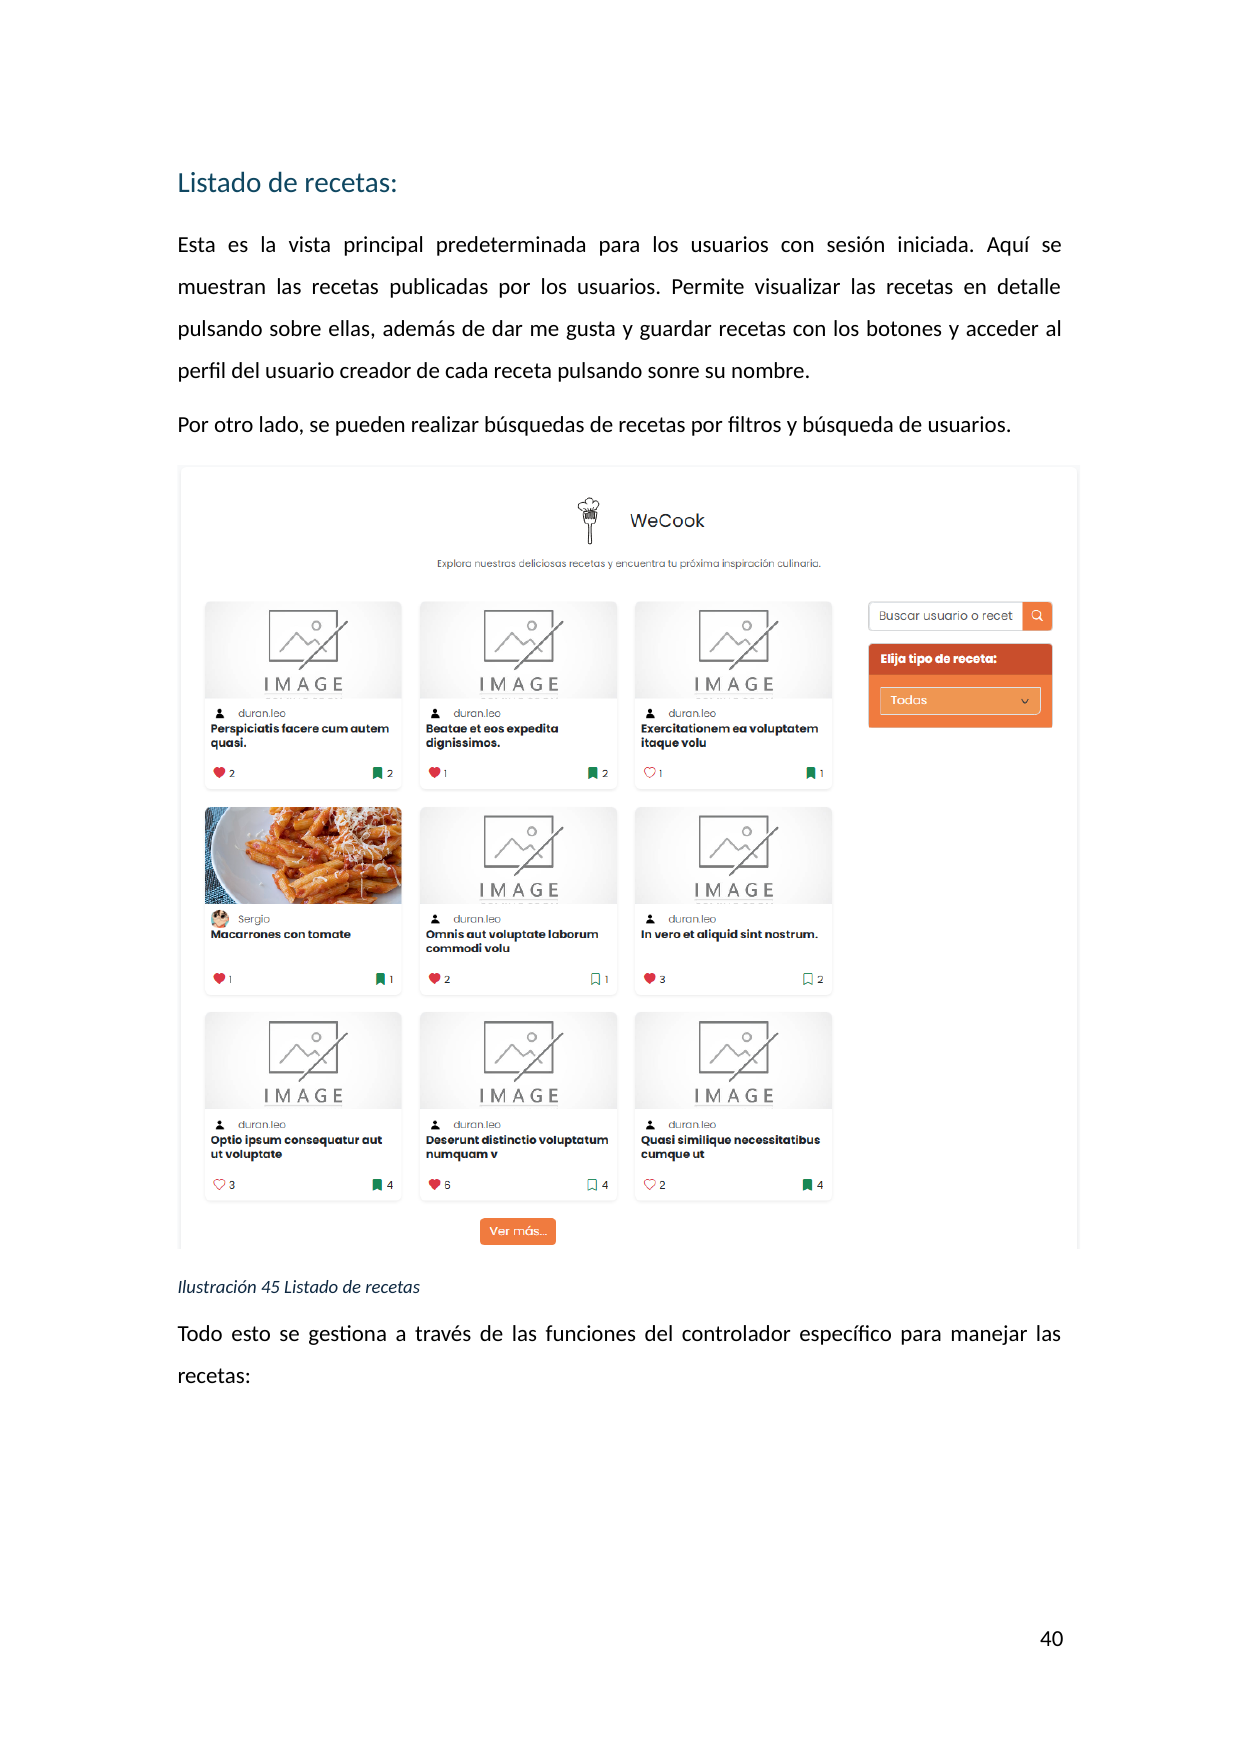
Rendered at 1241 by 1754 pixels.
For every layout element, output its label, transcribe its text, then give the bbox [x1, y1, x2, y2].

text Esta es la vista principal predeterminada para los usuarios con sesión iniciada. Aquí se muestran las recetas publicadas por los usuarios. Permite visualizar las recetas en detalle pulsando sobre ellas, además de dar me gusta y guardar recetas con los botones y acceder al perfil del usuario creador de cada receta pulsando sonre su nombre. [177, 230, 1063, 384]
text Todo esto se gestiona a través de las funciones del controlador específico para manejar las recetas: [177, 1319, 1063, 1389]
subtitle Listado de recetas: [177, 164, 1063, 200]
text Por otro lado, se pueden realizar búsquedas de recetas por filtros y búsqueda de usuarios. [177, 411, 1063, 439]
picture [177, 465, 1081, 1249]
